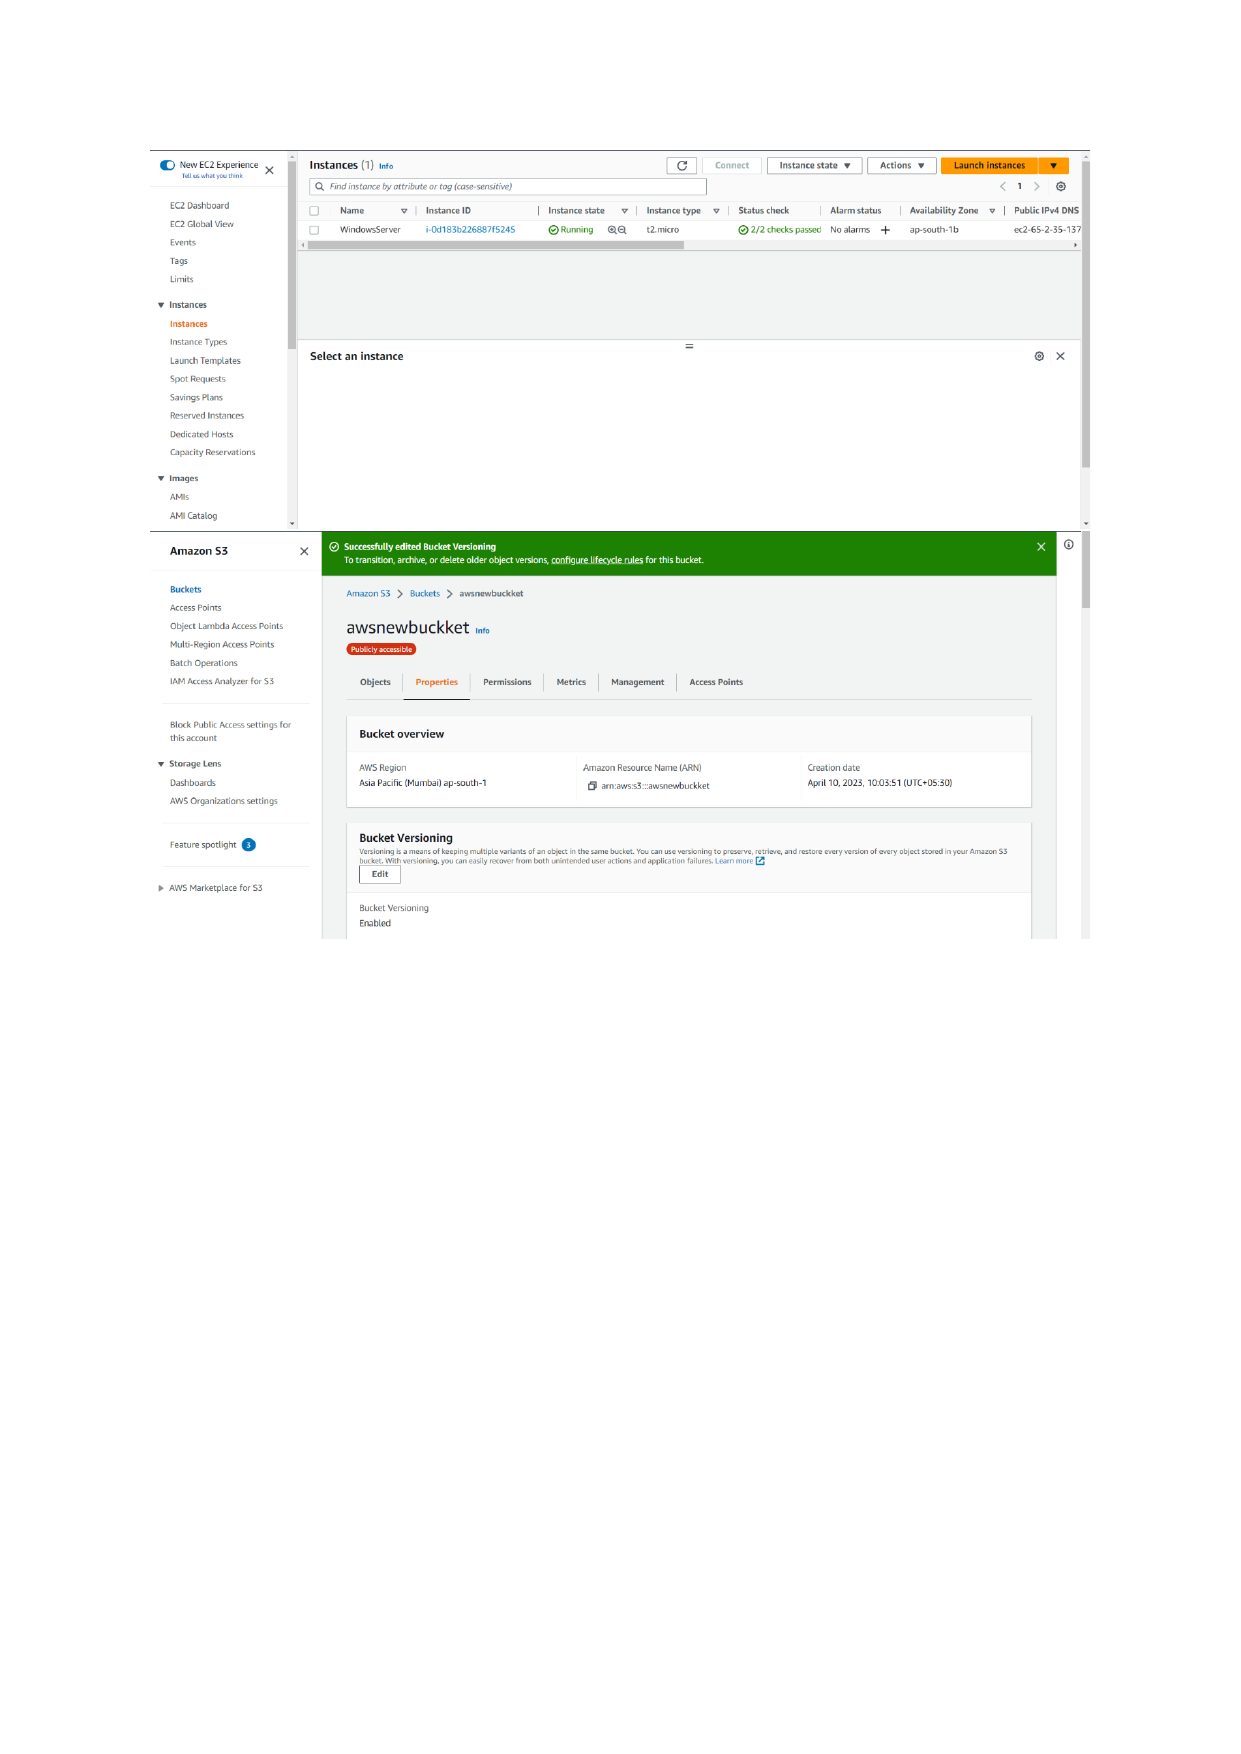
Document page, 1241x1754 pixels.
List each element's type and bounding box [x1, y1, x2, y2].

picture [150, 150, 1091, 529]
picture [150, 531, 1091, 939]
